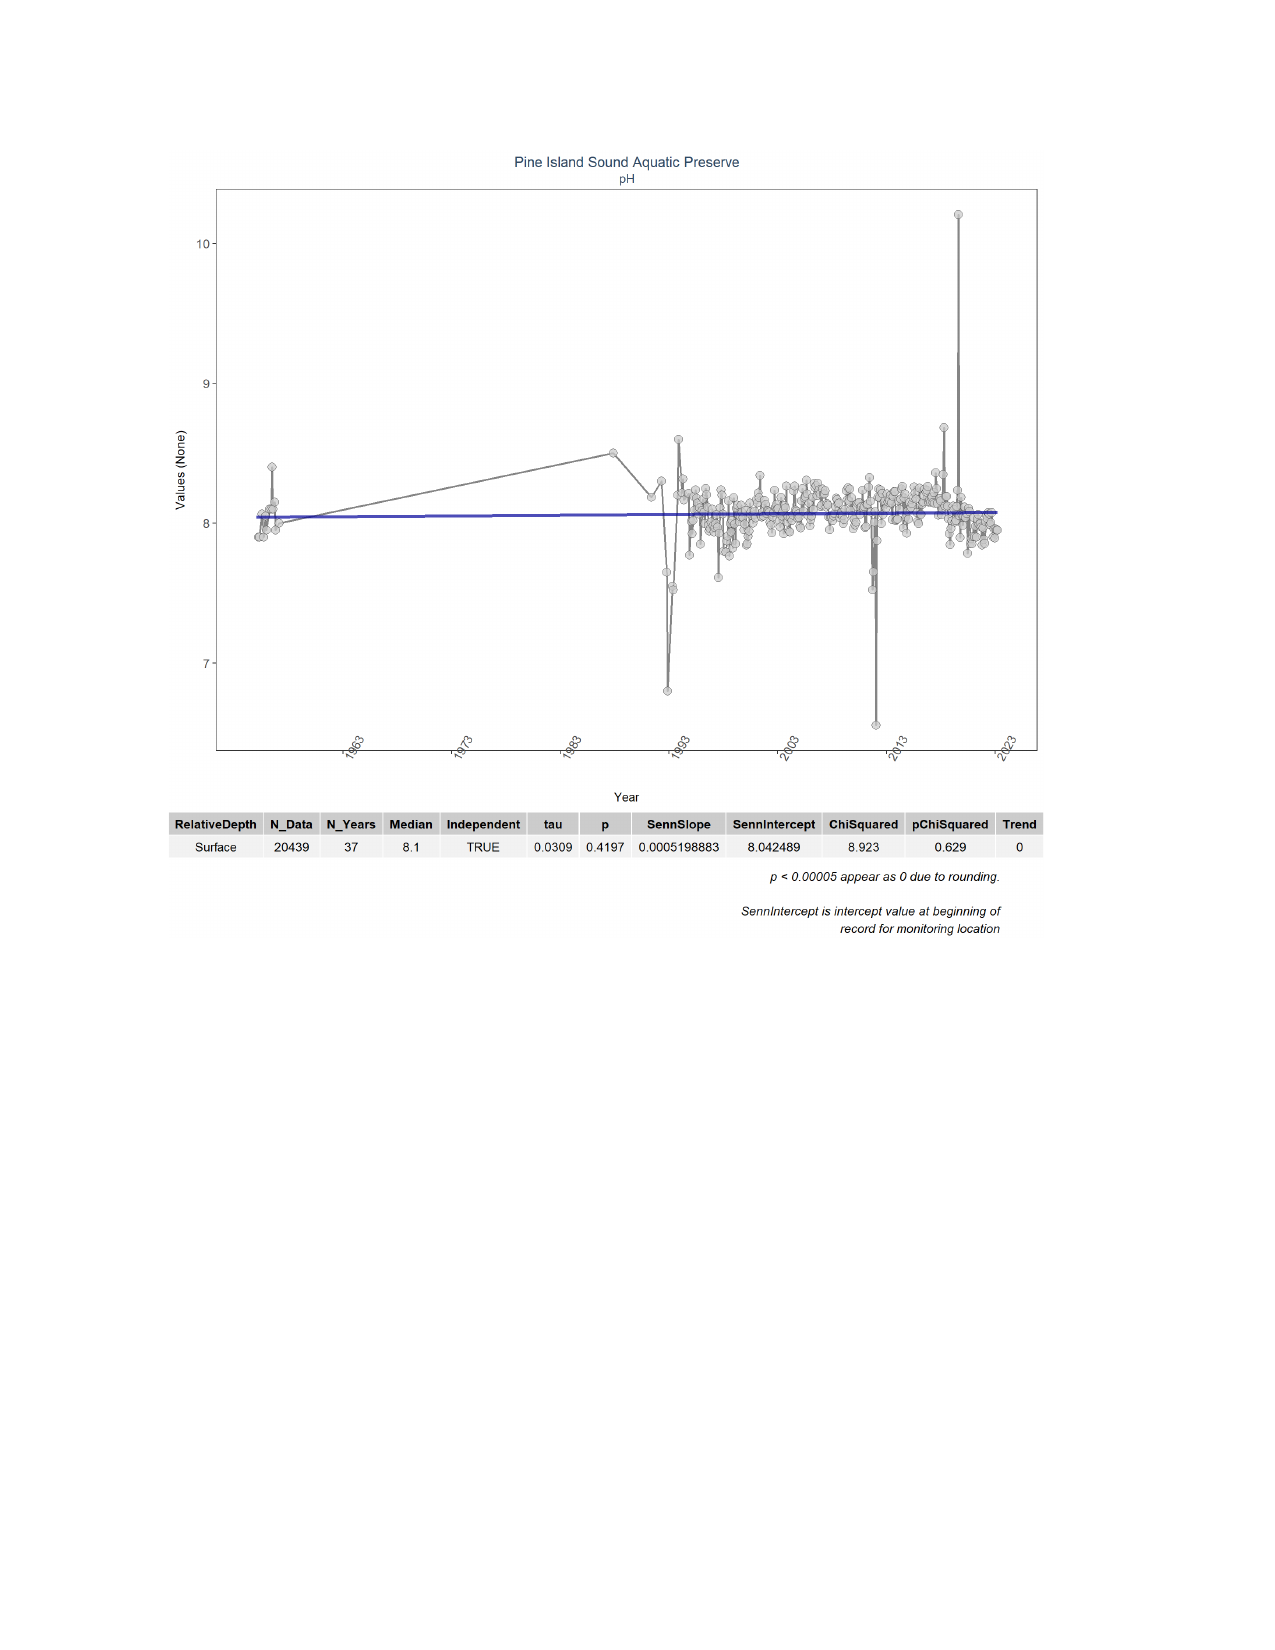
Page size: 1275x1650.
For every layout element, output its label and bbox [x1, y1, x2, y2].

picture [168, 150, 1044, 938]
